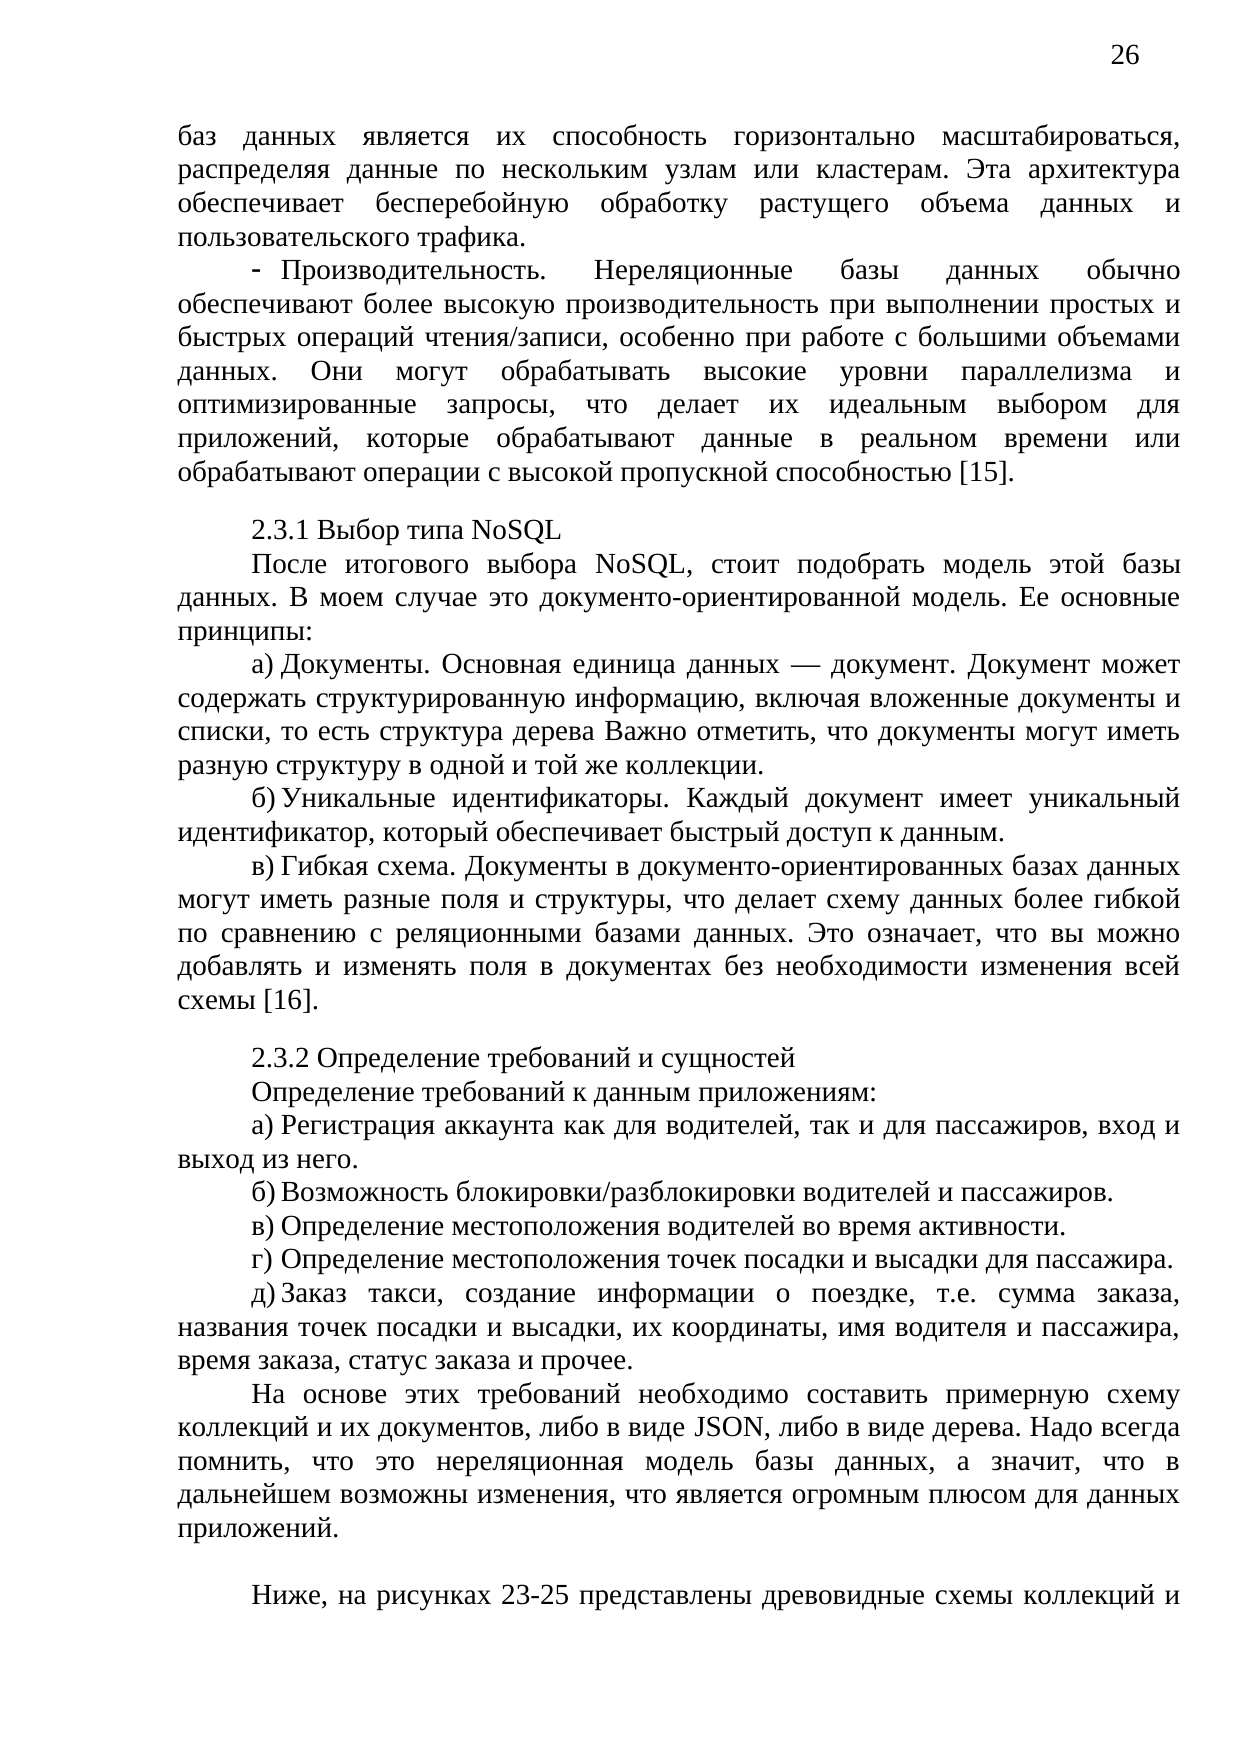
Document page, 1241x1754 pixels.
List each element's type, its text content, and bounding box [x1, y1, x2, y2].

list Определение местоположения водителей во время активности. [177, 1208, 1181, 1242]
list Уникальные идентификаторы. Каждый документ имеет уникальный идентификатор, который обеспечивает быстрый доступ к данным. [177, 781, 1181, 848]
text На основе этих требований необходимо составить примерную схему коллекций и их документов, либо в виде JSON, либо в виде дерева. Надо всегда помнить, что это нереляционная модель базы данных, а значит, что в дальнейшем возможны изменения, что является огромным плюсом для данных приложений. [177, 1376, 1181, 1543]
list Документы. Основная единица данных — документ. Документ может содержать структурированную информацию, включая вложенные документы и списки, то есть структура дерева Важно отметить, что документы могут иметь разную структуру в одной и той же коллекции. [177, 646, 1181, 781]
list Заказ такси, создание информации о поездке, т.е. сумма заказа, названия точек посадки и высадки, их координаты, имя водителя и пассажира, время заказа, статус заказа и прочее. [177, 1275, 1181, 1376]
text 2.3.1 Выбор типа NoSQL [177, 512, 1181, 546]
list Гибкая схемa. Документы в документо-ориентированных базах данных могут иметь разные поля и структуры, что делает схему данных более гибкой по сравнению с реляционными базами данных. Это означает, что вы можно добавлять и изменять поля в документах без необходимости изменения всей схемы [16]. [177, 848, 1181, 1015]
list Регистрация аккаунта как для водителей, так и для пассажиров, вход и выход из него. [177, 1107, 1181, 1174]
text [177, 1577, 1181, 1611]
list Определение требований к данным приложениям: [251, 1074, 1181, 1107]
list Производительность. Нереляционные базы данных обычно обеспечивают более высокую производительность при выполнении простых и быстрых операций чтения/записи, особенно при работе с большими объемами данных. Они могут обрабатывать высокие уровни параллелизма и оптимизированные запросы, что делает их идеальным выбором для приложений, которые обрабатывают данные в реальном времени или обрабатывают операции с высокой пропускной способностью [15]. [177, 252, 1181, 487]
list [177, 118, 1181, 252]
list Возможность блокировки/разблокировки водителей и пассажиров. [177, 1174, 1181, 1208]
text 2.3.2 Определение требований и сущностей [177, 1040, 1181, 1074]
text После итогового выбора NoSQL, стоит подобрать модель этой базы данных. В моем случае это документо-ориентированной модель. Ее основные принципы: [177, 546, 1181, 646]
list Определение местоположения точек посадки и высадки для пассажира. [177, 1242, 1181, 1275]
